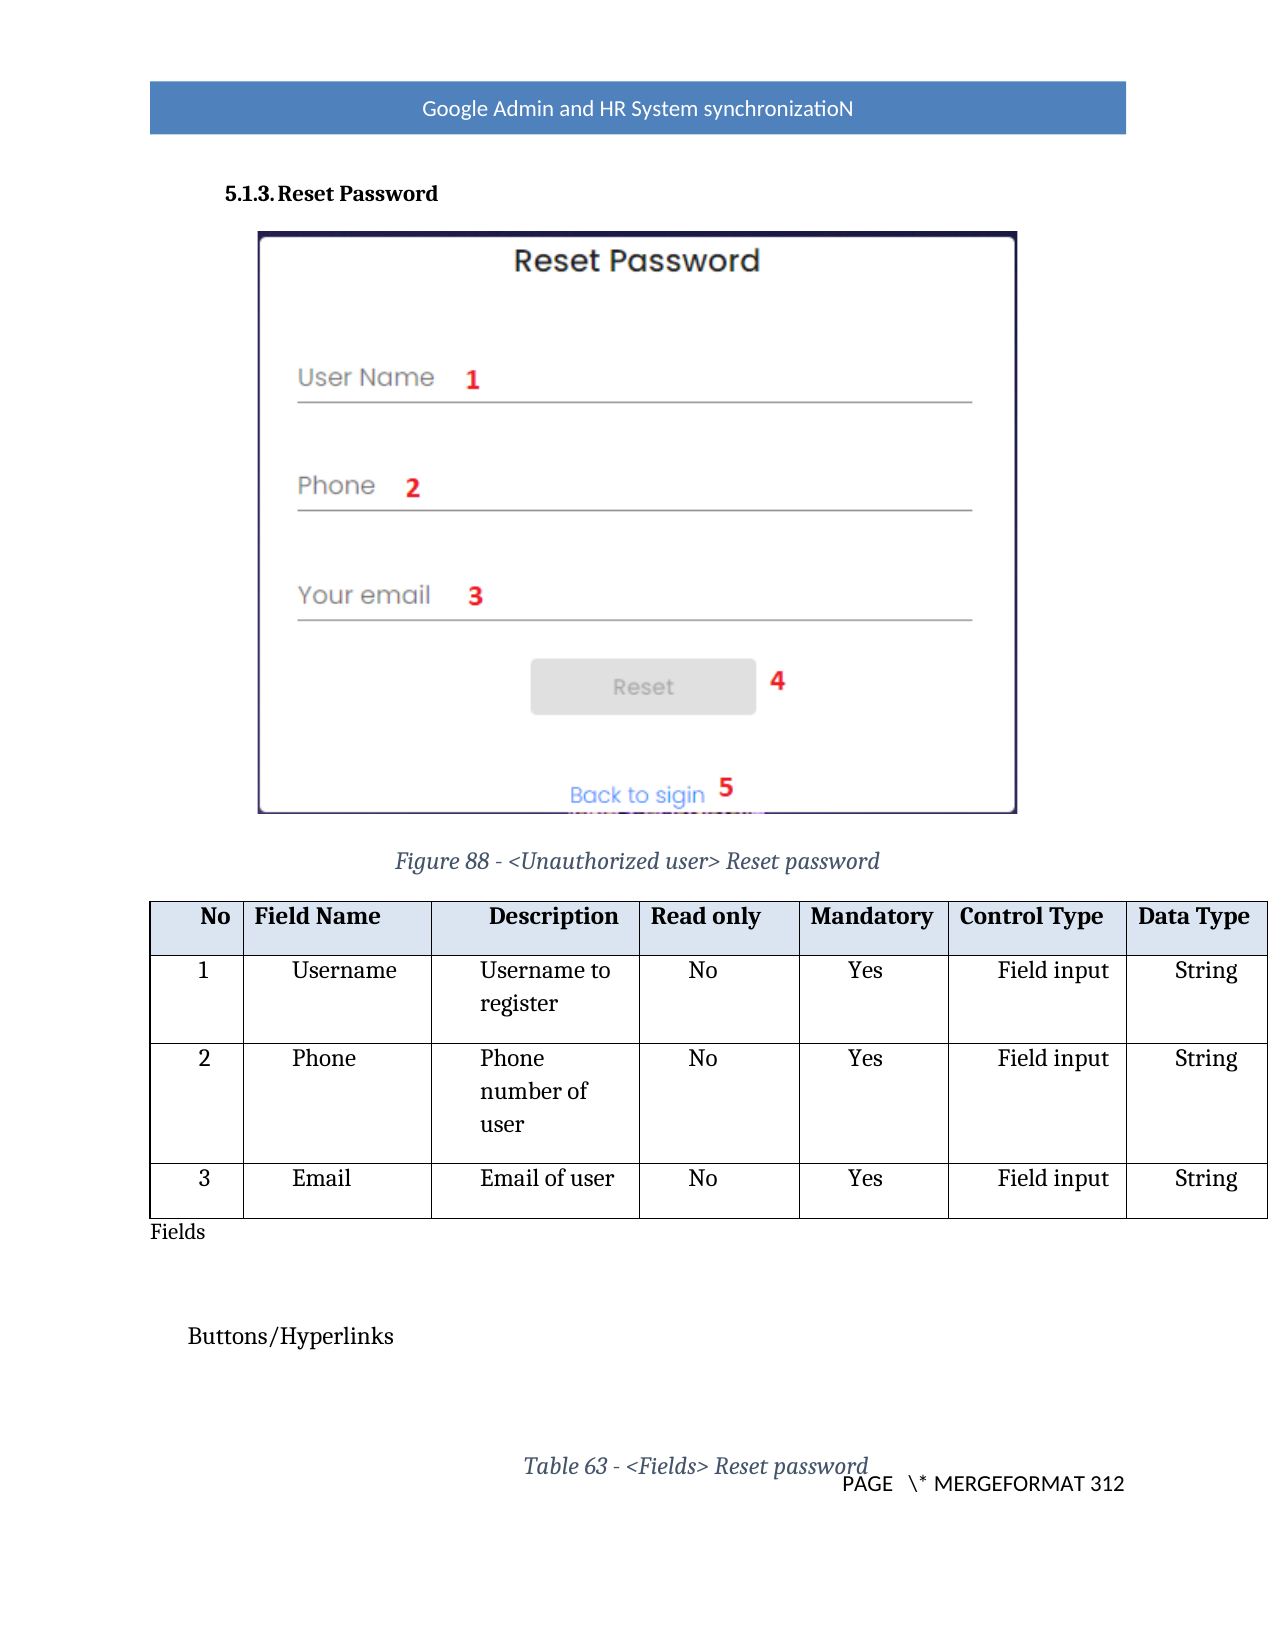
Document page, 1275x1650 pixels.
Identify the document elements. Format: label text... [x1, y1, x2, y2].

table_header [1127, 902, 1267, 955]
text Fields [150, 1219, 1125, 1245]
subtitle Reset Password [225, 181, 1125, 207]
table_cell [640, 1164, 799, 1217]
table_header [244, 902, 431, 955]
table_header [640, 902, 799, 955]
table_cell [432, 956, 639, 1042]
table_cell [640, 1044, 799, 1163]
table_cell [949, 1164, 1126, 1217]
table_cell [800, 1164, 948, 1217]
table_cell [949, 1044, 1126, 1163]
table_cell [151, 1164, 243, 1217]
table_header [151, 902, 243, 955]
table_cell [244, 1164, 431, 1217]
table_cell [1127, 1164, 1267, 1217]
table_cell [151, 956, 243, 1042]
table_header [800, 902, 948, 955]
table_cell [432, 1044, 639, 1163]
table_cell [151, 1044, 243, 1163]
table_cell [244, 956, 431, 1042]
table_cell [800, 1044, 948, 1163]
text Buttons/Hyperlinks [187, 1322, 1125, 1351]
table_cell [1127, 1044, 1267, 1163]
picture [257, 231, 1018, 814]
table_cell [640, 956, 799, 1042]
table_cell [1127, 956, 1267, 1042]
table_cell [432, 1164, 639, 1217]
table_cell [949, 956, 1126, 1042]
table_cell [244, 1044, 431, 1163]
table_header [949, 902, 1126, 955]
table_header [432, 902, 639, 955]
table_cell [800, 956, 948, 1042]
